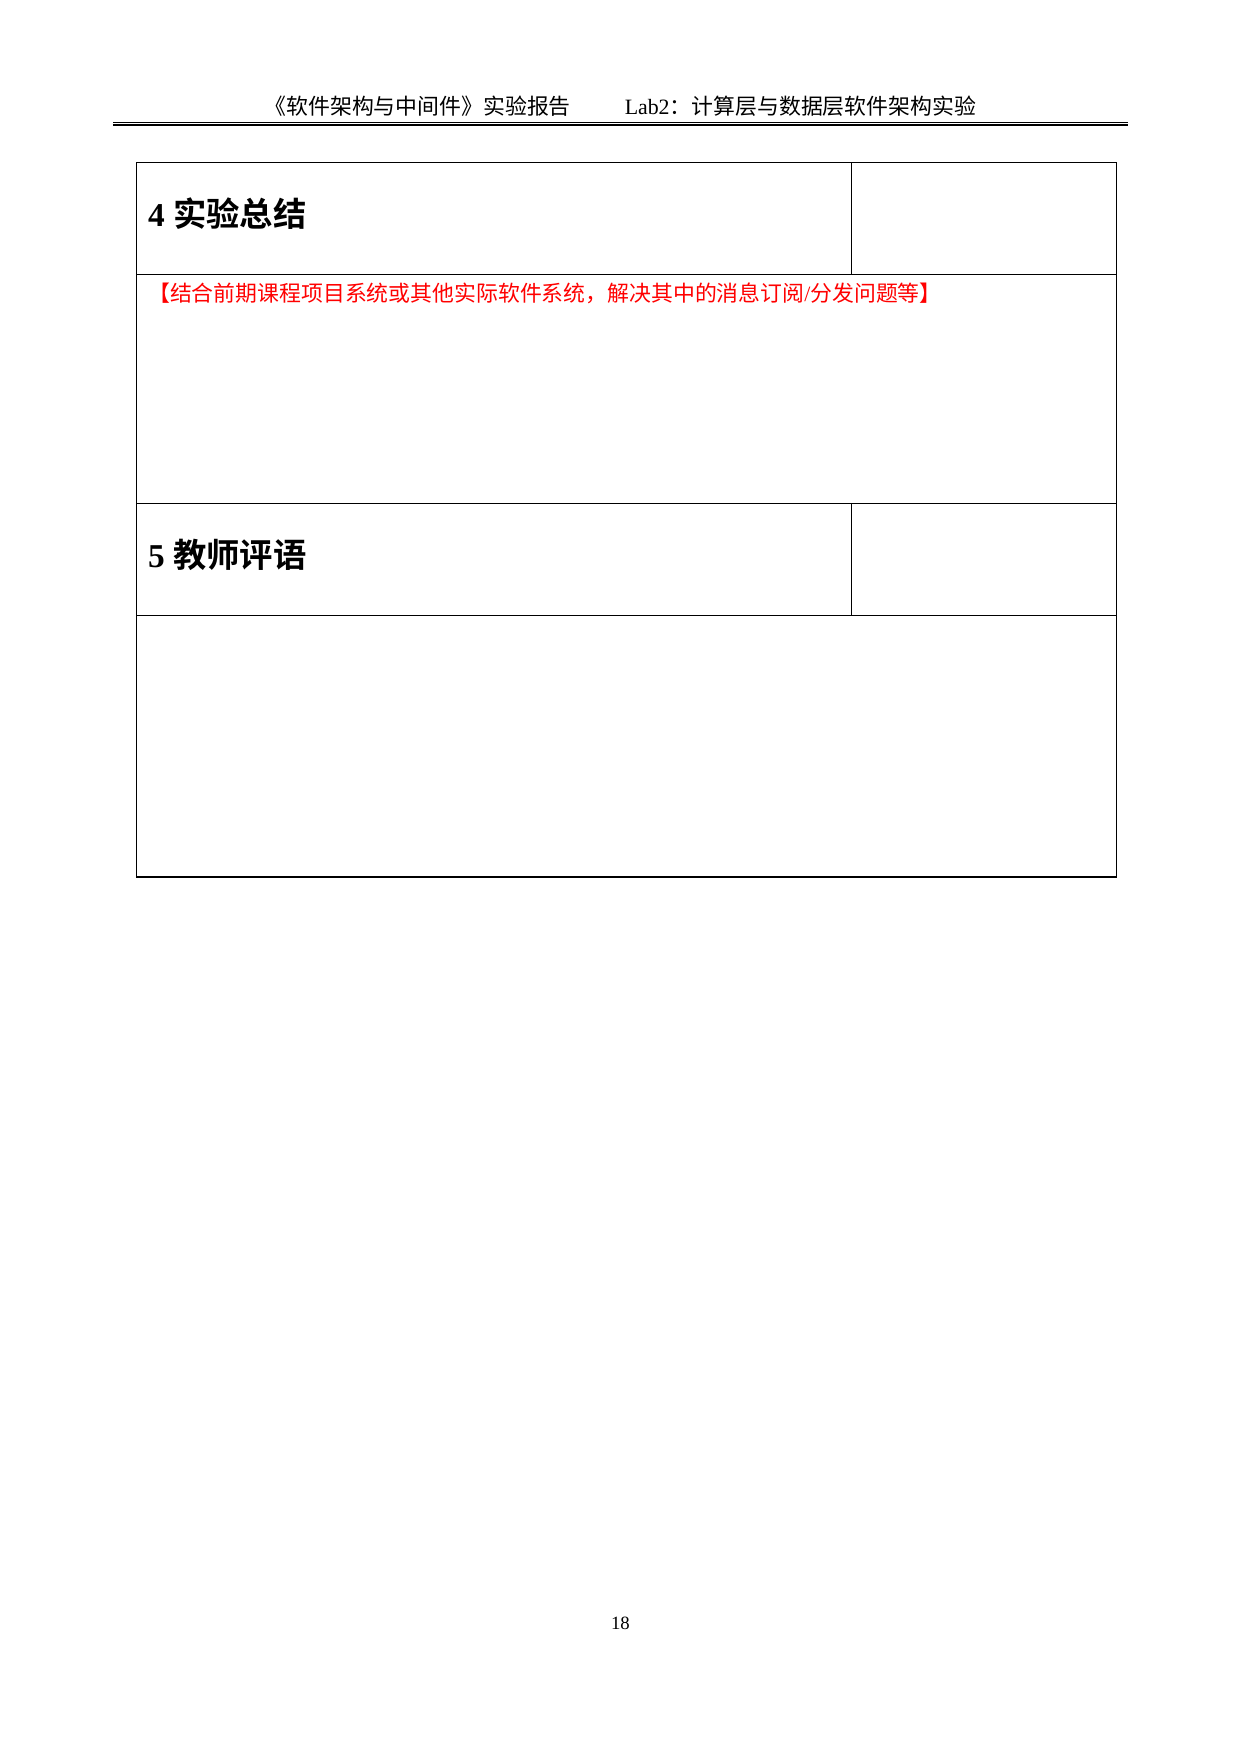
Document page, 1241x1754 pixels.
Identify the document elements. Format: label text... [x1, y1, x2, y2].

table_cell 【结合前期课程项目系统或其他实际软件系统，解决其中的消息订阅/分发问题等】 [137, 275, 1116, 503]
table_cell [137, 616, 1116, 876]
table_cell [852, 504, 1116, 615]
table_cell [852, 163, 1116, 274]
table_cell 实验总结 [137, 163, 851, 274]
table_cell 教师评语 [137, 504, 851, 615]
